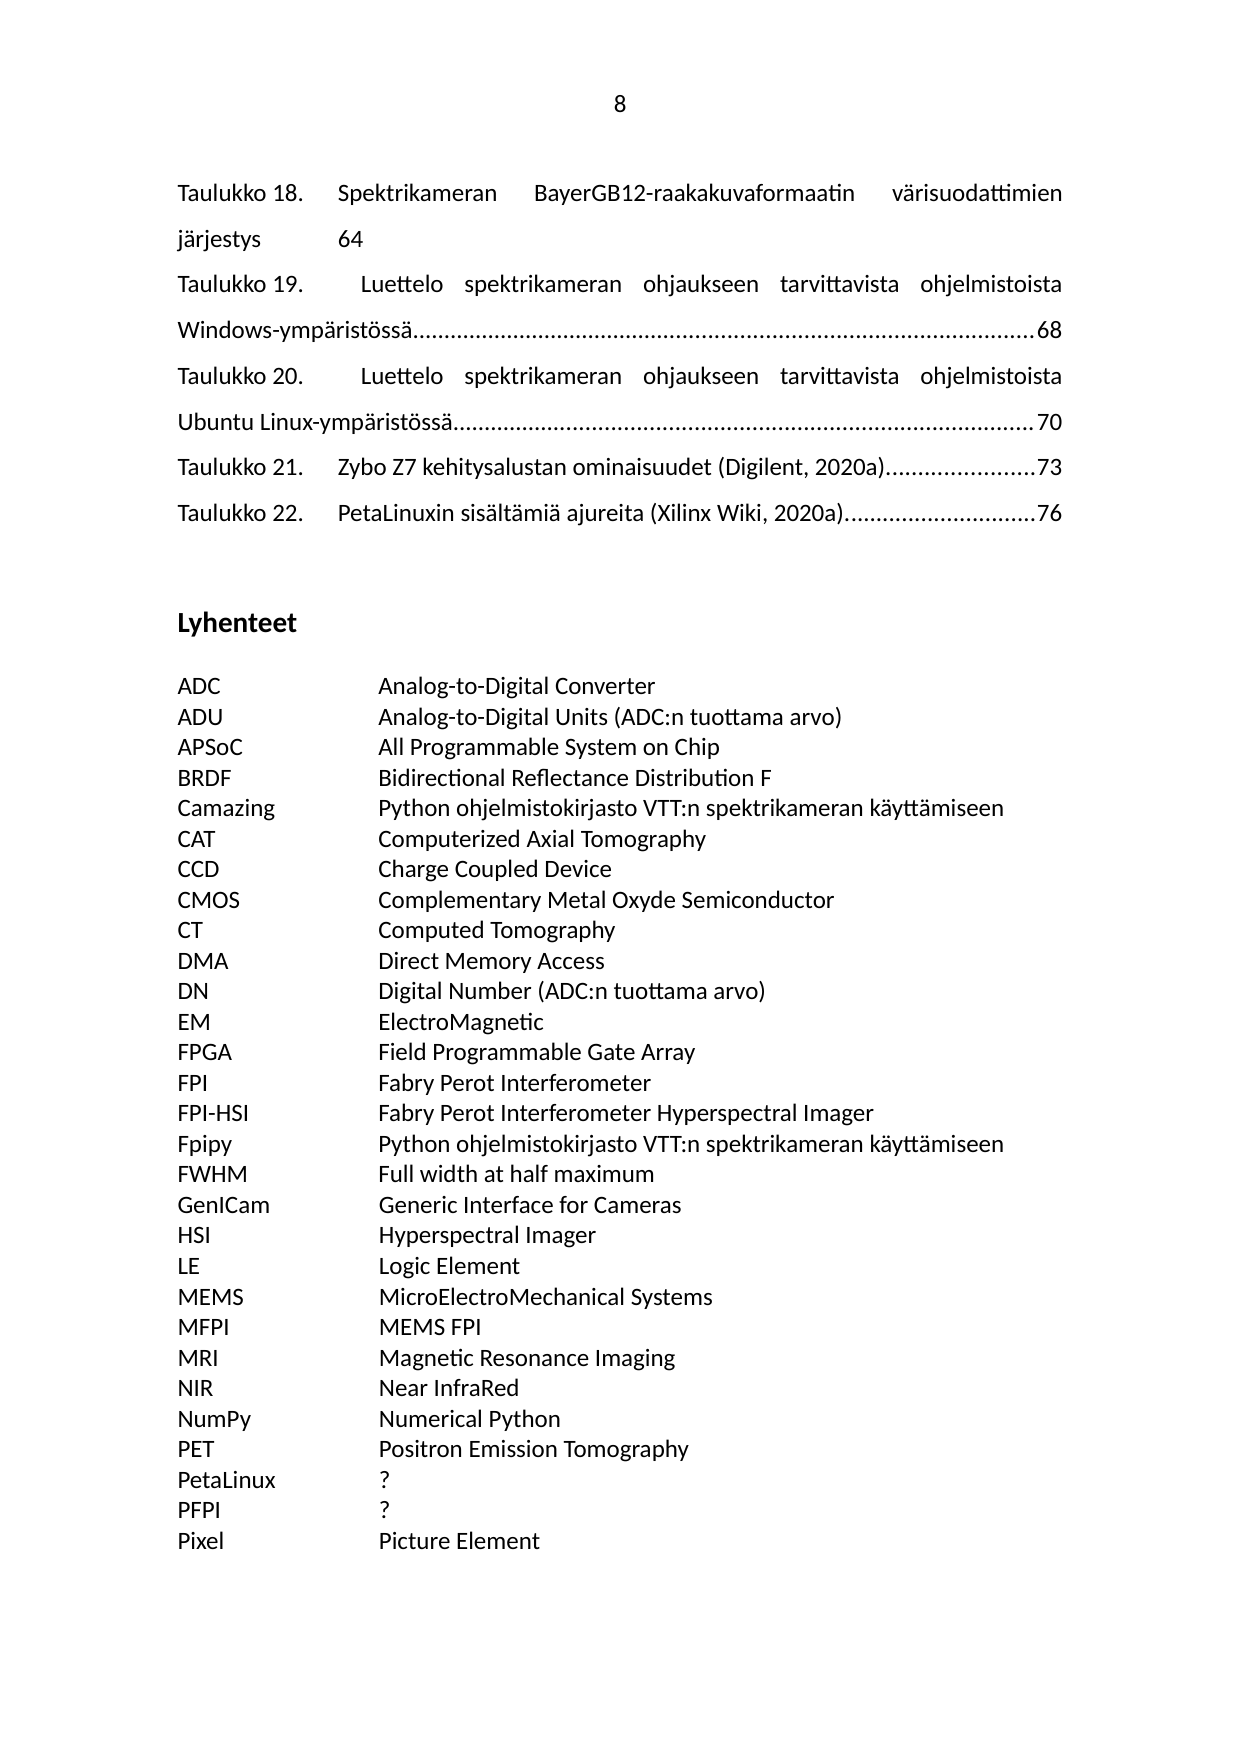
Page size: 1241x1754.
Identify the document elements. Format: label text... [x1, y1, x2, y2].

text NumPy Numerical Python [177, 1403, 1063, 1433]
text GenICam Generic Interface for Cameras [177, 1189, 1063, 1219]
text Camazing Python ohjelmistokirjasto VTT:n spektrikameran käyttämiseen [177, 792, 1063, 823]
text MFPI MEMS FPI [177, 1311, 1063, 1342]
subtitle Lyhenteet [177, 604, 1063, 640]
text FWHM Full width at half maximum [177, 1158, 1063, 1189]
text CCD Charge Coupled Device [177, 853, 1063, 884]
text FPI Fabry Perot Interferometer [177, 1067, 1063, 1097]
text CAT Computerized Axial Tomography [177, 823, 1063, 853]
text MRI Magnetic Resonance Imaging [177, 1342, 1063, 1372]
text APSoC All Programmable System on Chip [177, 731, 1063, 762]
text BRDF Bidirectional Reflectance Distribution F [177, 762, 1063, 792]
text LE Logic Element [177, 1250, 1063, 1281]
text NIR Near InfraRed [177, 1372, 1063, 1403]
text FPGA Field Programmable Gate Array [177, 1036, 1063, 1067]
text ADC Analog-to-Digital Converter [177, 670, 1063, 701]
text Taulukko 19. Luettelo spektrikameran ohjaukseen tarvittavista ohjelmistoista Windows-ympäristössä 68 [177, 269, 1063, 345]
text PFPI ? [177, 1494, 1063, 1525]
text EM ElectroMagnetic [177, 1006, 1063, 1036]
text PetaLinux ? [177, 1464, 1063, 1494]
text Fpipy Python ohjelmistokirjasto VTT:n spektrikameran käyttämiseen [177, 1128, 1063, 1158]
text FPI-HSI Fabry Perot Interferometer Hyperspectral Imager [177, 1097, 1063, 1128]
text DMA Direct Memory Access [177, 945, 1063, 975]
text PET Positron Emission Tomography [177, 1433, 1063, 1464]
text ADU Analog-to-Digital Units (ADC:n tuottama arvo) [177, 701, 1063, 731]
text Pixel Picture Element [177, 1525, 1063, 1555]
text CT Computed Tomography [177, 914, 1063, 945]
text CMOS Complementary Metal Oxyde Semiconductor [177, 884, 1063, 914]
text DN Digital Number (ADC:n tuottama arvo) [177, 975, 1063, 1006]
text Taulukko 18. Spektrikameran BayerGB12-raakakuvaformaatin värisuodattimien järjestys 64 [177, 177, 1063, 253]
text HSI Hyperspectral Imager [177, 1219, 1063, 1250]
text Taulukko 20. Luettelo spektrikameran ohjaukseen tarvittavista ohjelmistoista Ubuntu Linux-ympäristössä 70 [177, 360, 1063, 436]
text MEMS MicroElectroMechanical Systems [177, 1281, 1063, 1311]
text Taulukko 21. Zybo Z7 kehitysalustan ominaisuudet (Digilent, 2020a). 73 [177, 452, 1063, 482]
text Taulukko 22. PetaLinuxin sisältämiä ajureita (Xilinx Wiki, 2020a). 76 [177, 497, 1063, 528]
